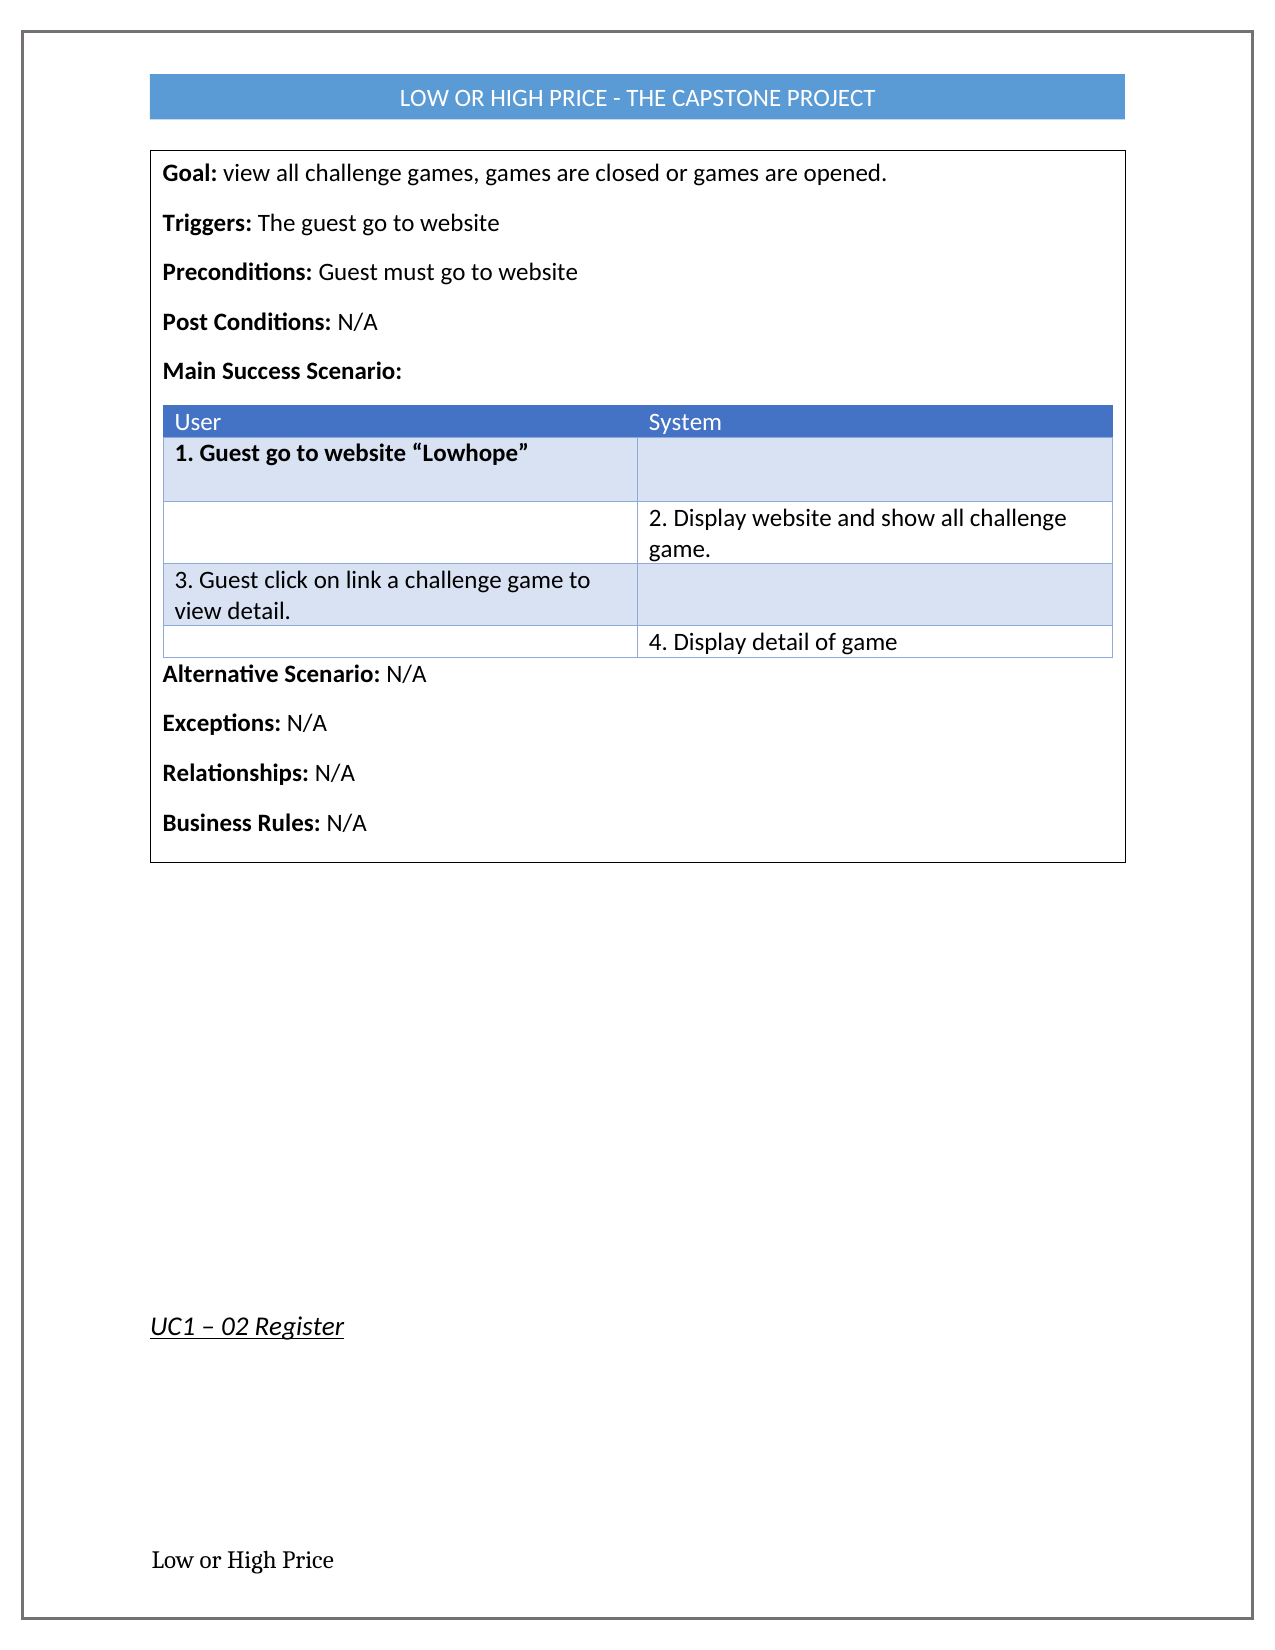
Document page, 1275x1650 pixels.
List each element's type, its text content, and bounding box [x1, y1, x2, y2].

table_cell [151, 151, 1125, 862]
text UC1 – 02 Register [150, 1309, 1125, 1342]
